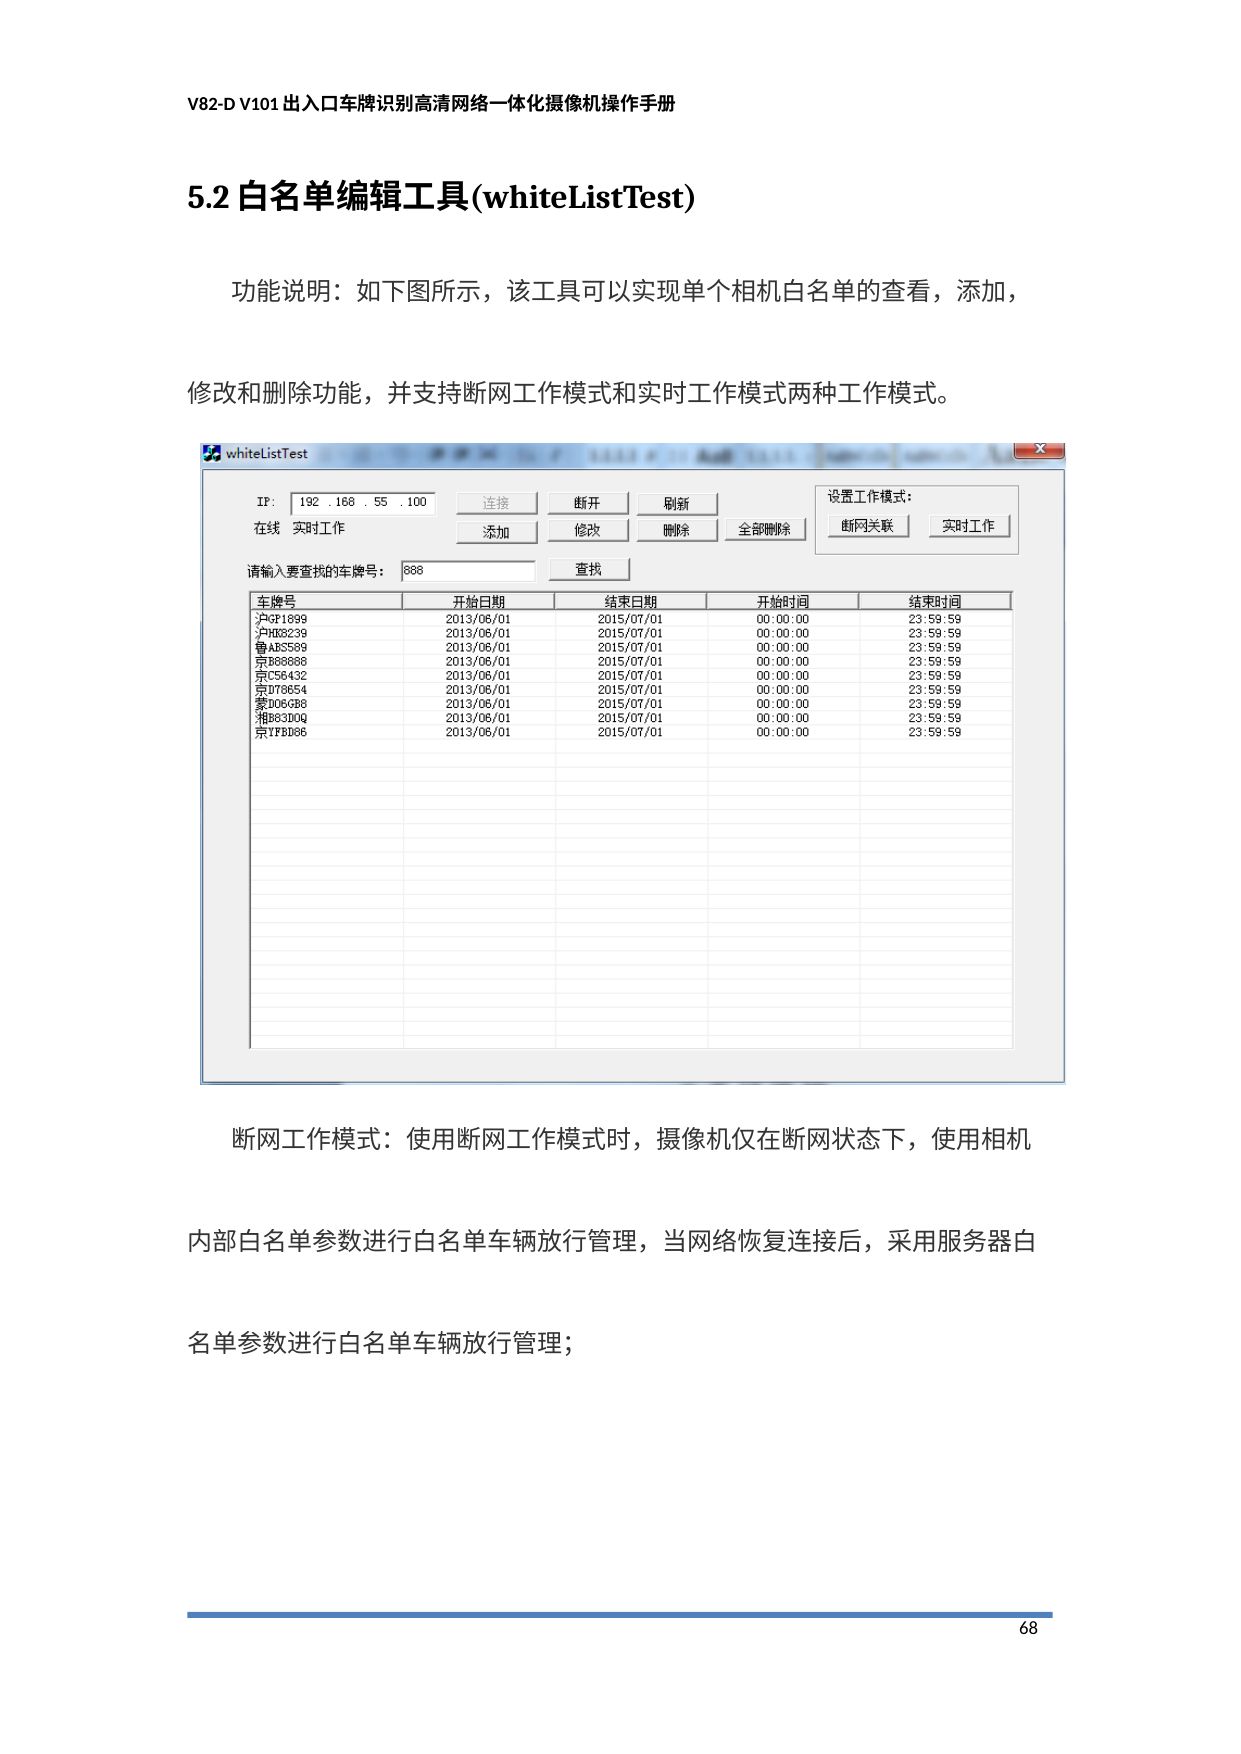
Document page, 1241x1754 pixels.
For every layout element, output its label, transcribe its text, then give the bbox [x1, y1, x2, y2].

picture [200, 443, 1067, 1085]
subtitle 5.2白名单编辑工具(whiteListTest) [187, 160, 1053, 228]
text 功能说明：如下图所示，该工具可以实现单个相机白名单的查看，添加，修改和删除功能，并支持断网工作模式和实时工作模式两种工作模式。 [187, 255, 1053, 425]
text 断网工作模式：使用断网工作模式时，摄像机仅在断网状态下，使用相机内部白名单参数进行白名单车辆放行管理，当网络恢复连接后，采用服务器白名单参数进行白名单车辆放行管理； [187, 1104, 1053, 1375]
